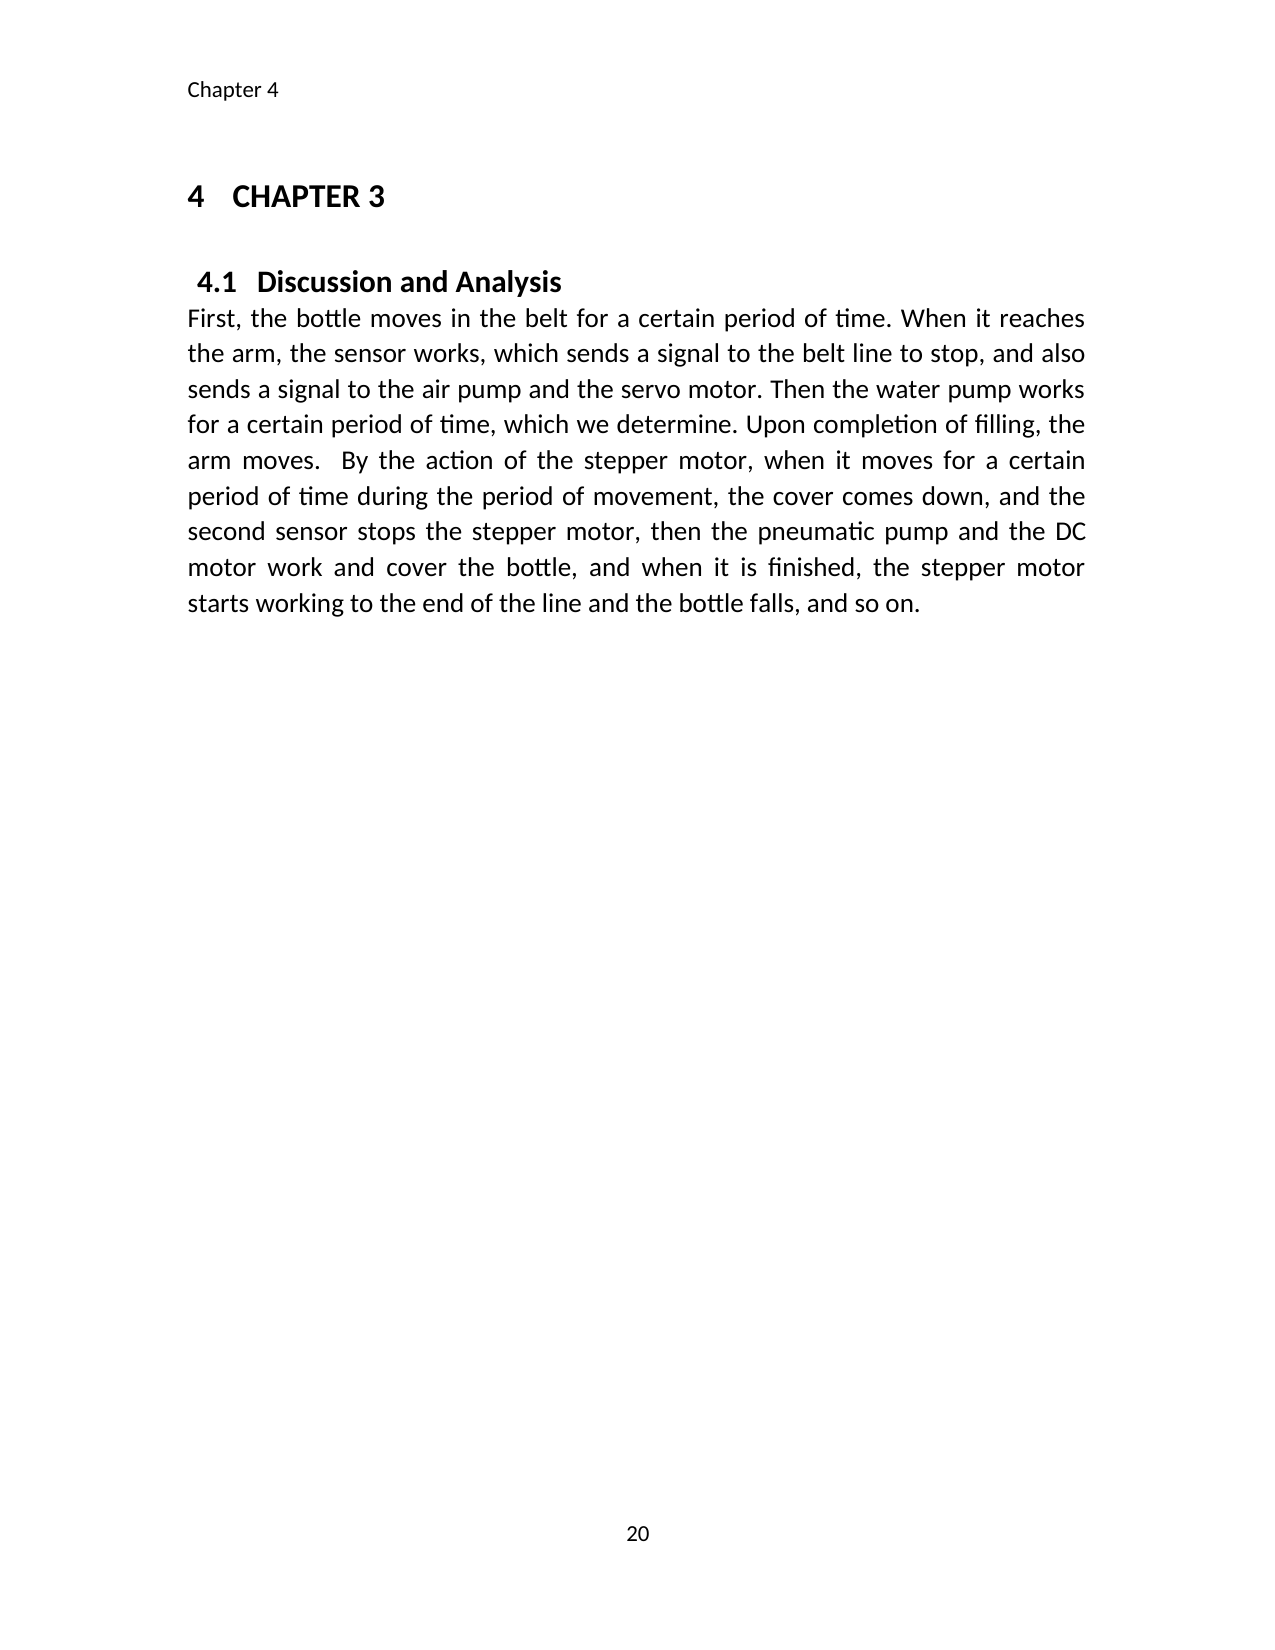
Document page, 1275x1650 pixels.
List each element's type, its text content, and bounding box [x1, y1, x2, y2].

subtitle Discussion and Analysis [197, 263, 1087, 301]
text First, the bottle moves in the belt for a certain period of time. When it reaches the arm, the sensor works, which sends a signal to the belt line to stop, and also sends a signal to the air pump and the servo motor. Then the water pump works for a certain period of time, which we determine. Upon completion of filling, the arm moves. By the action of the stepper motor, when it moves for a certain period of time during the period of movement, the cover comes down, and the second sensor stops the stepper motor, then the pneumatic pump and the DC motor work and cover the bottle, and when it is finished, the stepper motor starts working to the end of the line and the bottle falls, and so on. [187, 301, 1087, 619]
subtitle CHAPTER 3 [187, 175, 1087, 216]
